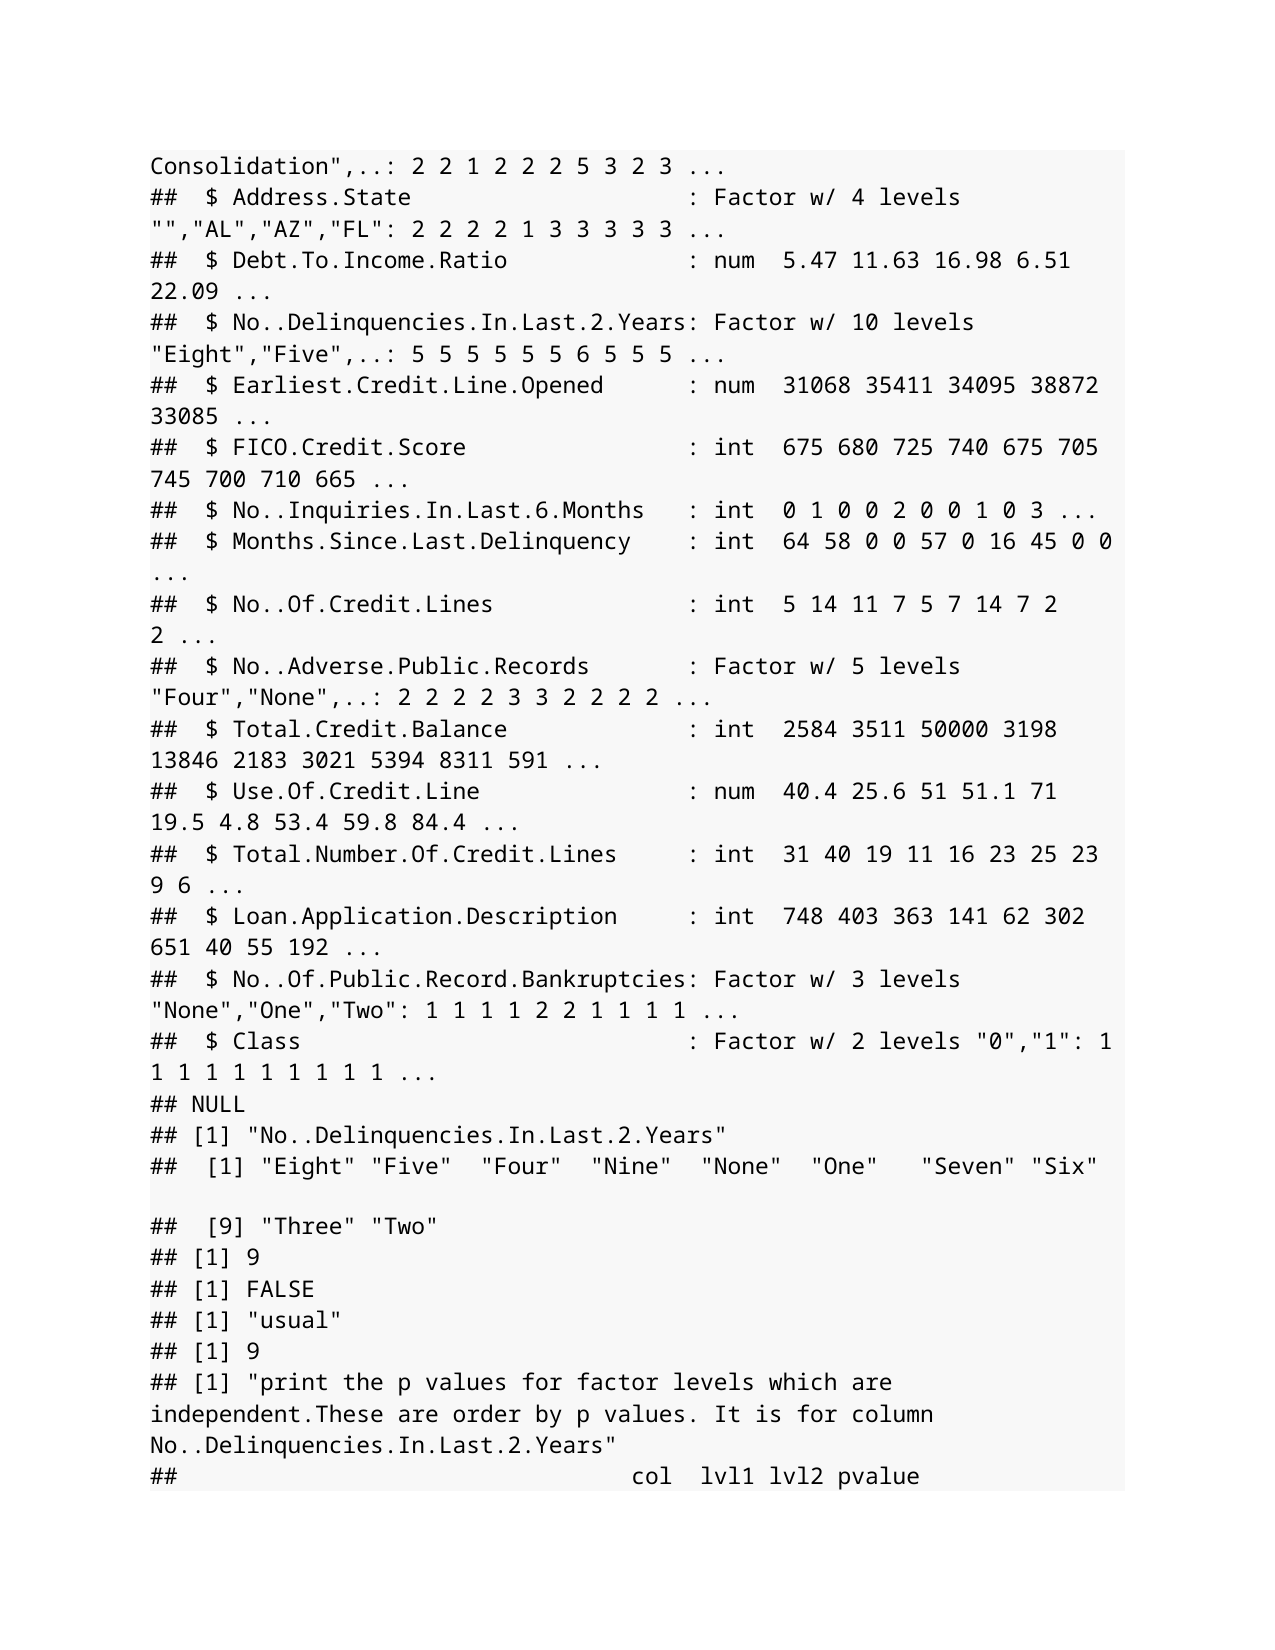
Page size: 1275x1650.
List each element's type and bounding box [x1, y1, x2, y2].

text [150, 150, 1125, 1491]
